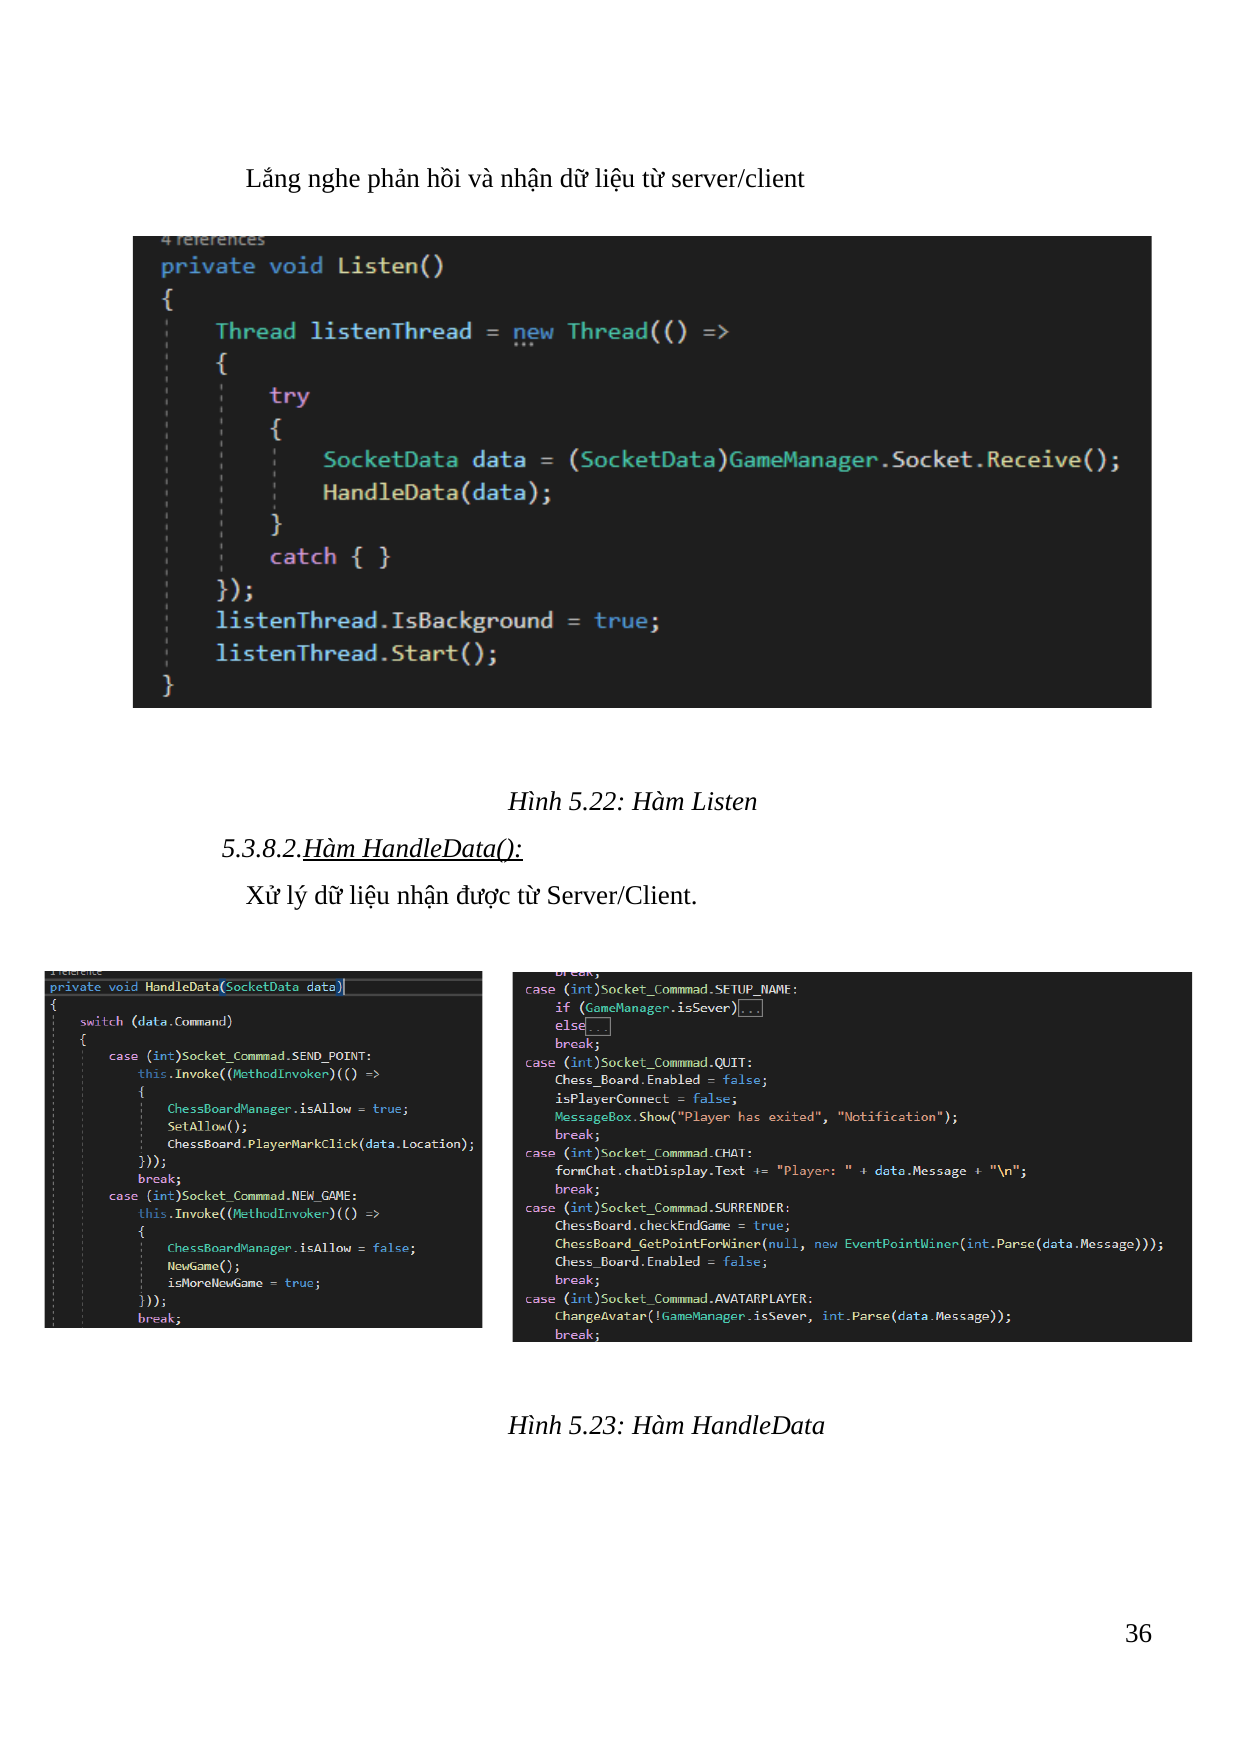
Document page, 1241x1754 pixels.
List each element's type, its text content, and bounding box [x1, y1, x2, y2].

list Hàm HandleData(): [222, 832, 1152, 863]
text Lắng nghe phản hồi và nhận dữ liệu từ server/client [245, 162, 1152, 194]
text Hình 5.22: Hàm Listen [470, 785, 1152, 817]
text Xử lý dữ liệu nhận được từ Server/Client. [245, 879, 1152, 910]
picture [512, 972, 1193, 1342]
picture [132, 236, 1152, 708]
picture [44, 971, 483, 1328]
text Hình 5.23: Hàm HandleData [470, 1409, 1152, 1440]
